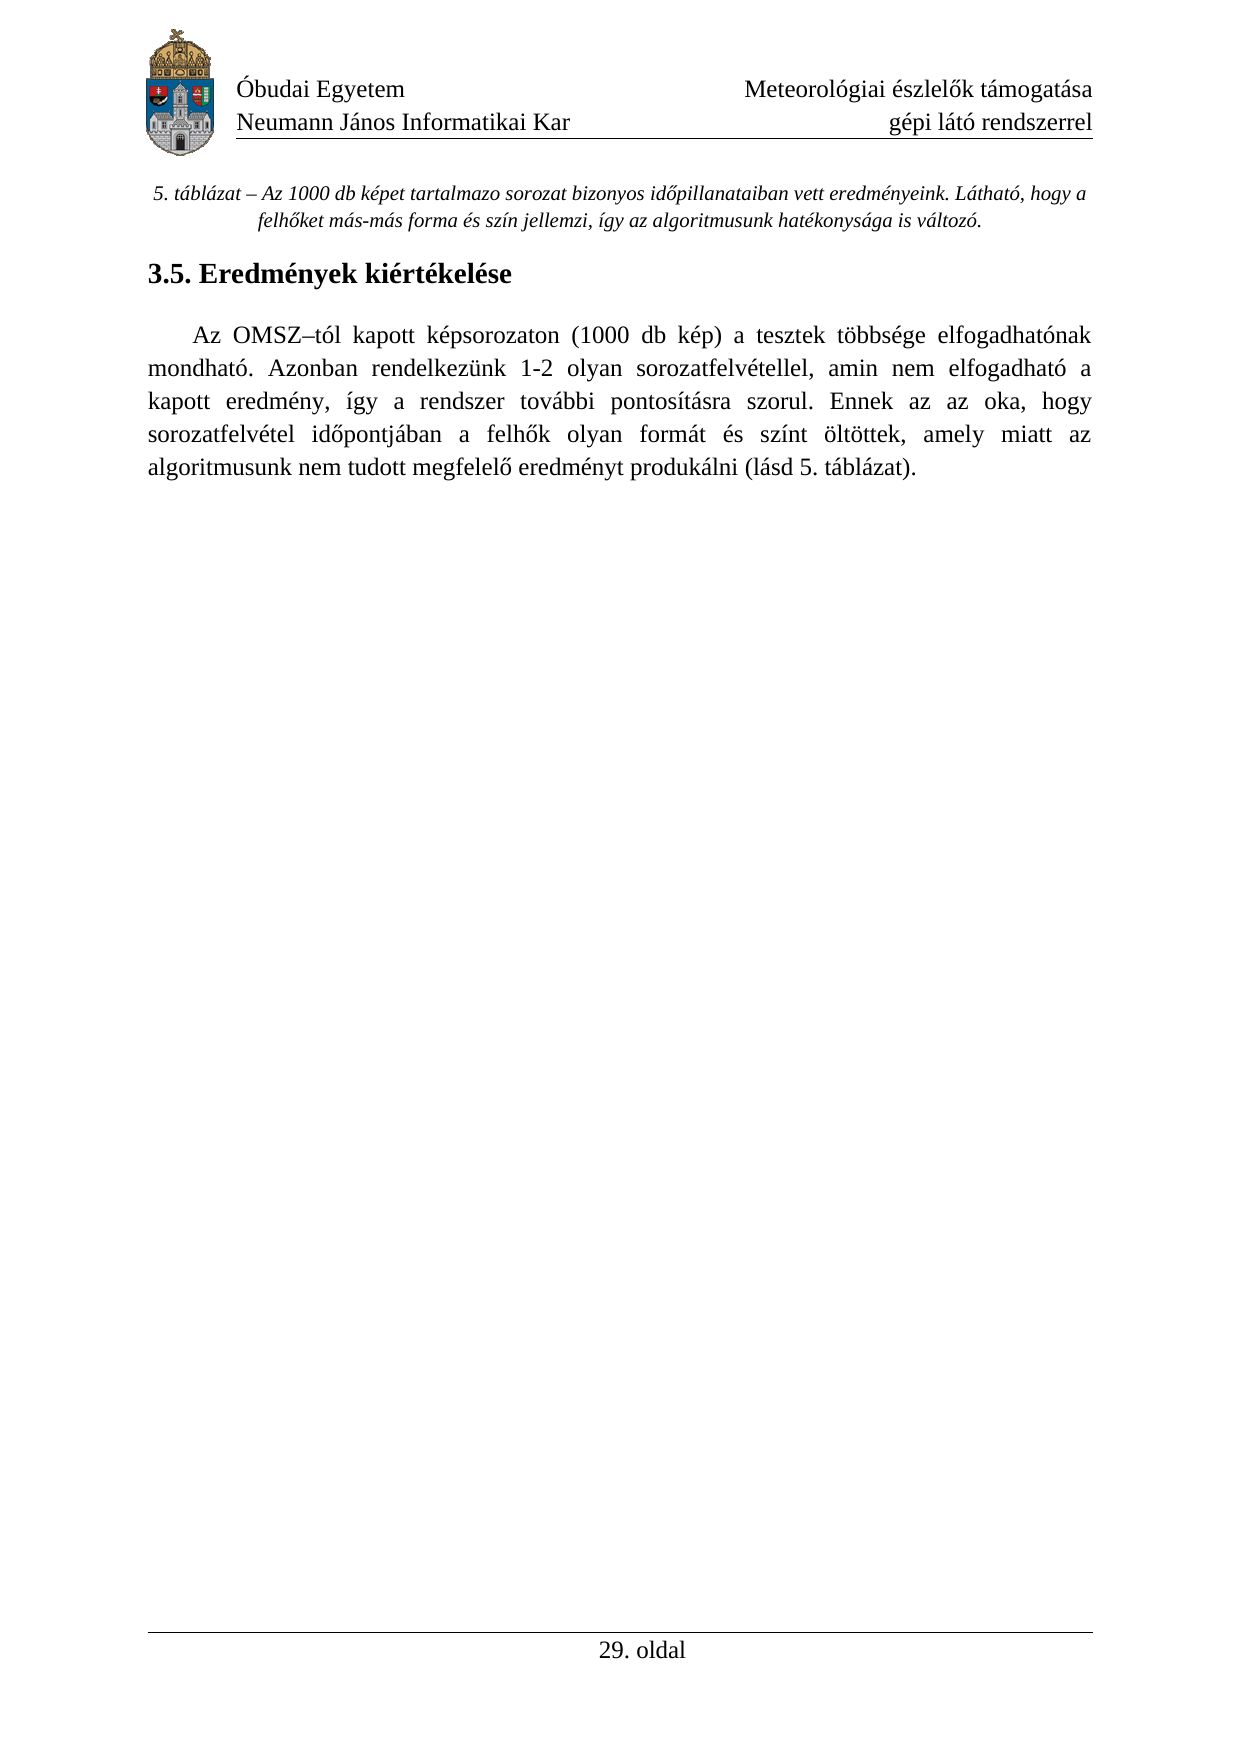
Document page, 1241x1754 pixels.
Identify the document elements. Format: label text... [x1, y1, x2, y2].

text Az OMSZ–tól kapott képsorozaton (1000 db kép) a tesztek többsége elfogadhatónak mondható. Azonban rendelkezünk 1-2 olyan sorozatfelvétellel, amin nem elfogadható a kapott eredmény, így a rendszer további pontosításra szorul. Ennek az az oka, hogy sorozatfelvétel időpontjában a felhők olyan formát és színt öltöttek, amely miatt az algoritmusunk nem tudott megfelelő eredményt produkálni (lásd 5. táblázat). [148, 320, 1093, 481]
subtitle 3.5. Eredmények kiértékelése [148, 256, 1093, 290]
text 5. táblázat – Az 1000 db képet tartalmazo sorozat bizonyos időpillanataiban vett eredményeink. Látható, hogy a felhőket más-más forma és szín jellemzi, így az algoritmusunk hatékonysága is változó. [148, 180, 1093, 232]
picture [146, 28, 215, 157]
